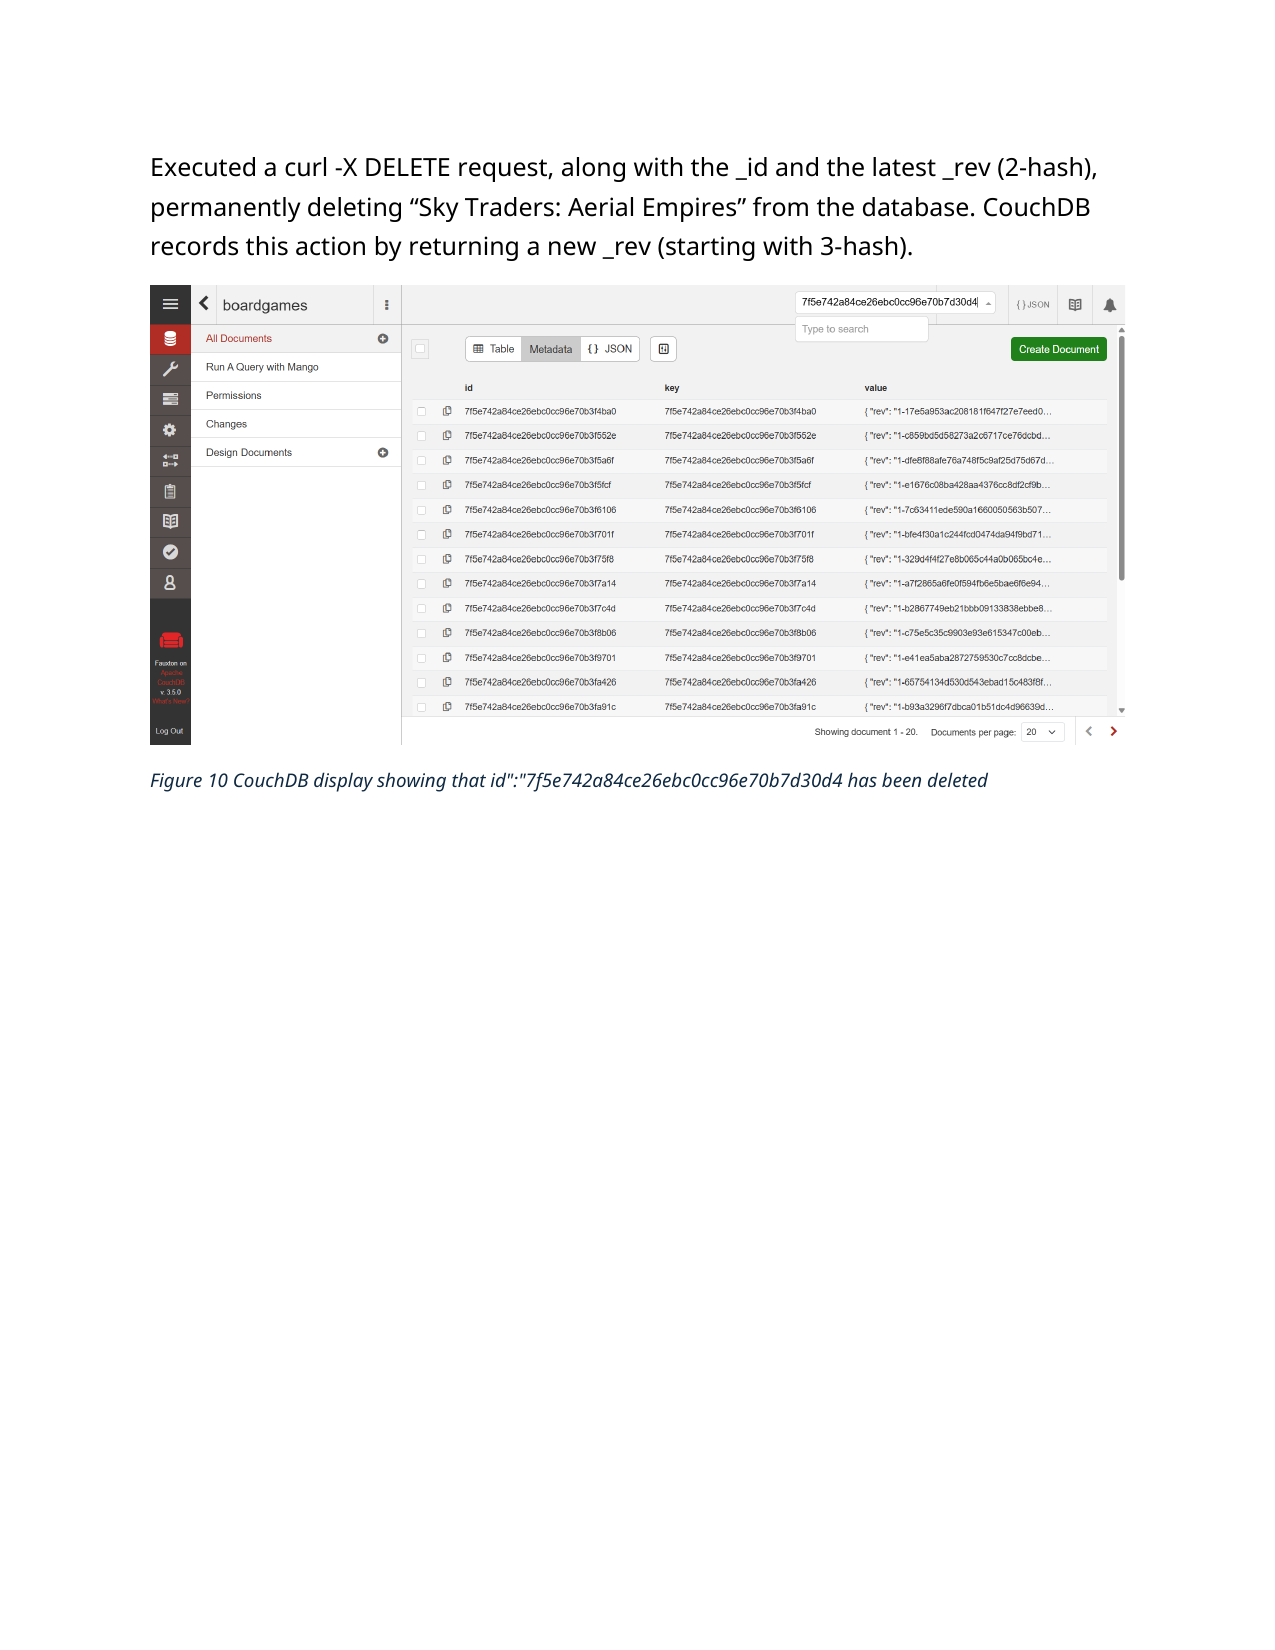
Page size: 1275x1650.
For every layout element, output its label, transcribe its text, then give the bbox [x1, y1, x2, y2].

text Executed a curl -X DELETE request, along with the _id and the latest _rev (2-hash), permanently deleting “Sky Traders: Aerial Empires” from the database. CouchDB records this action by returning a new _rev (starting with 3-hash). [150, 150, 1125, 263]
picture [150, 285, 1125, 745]
